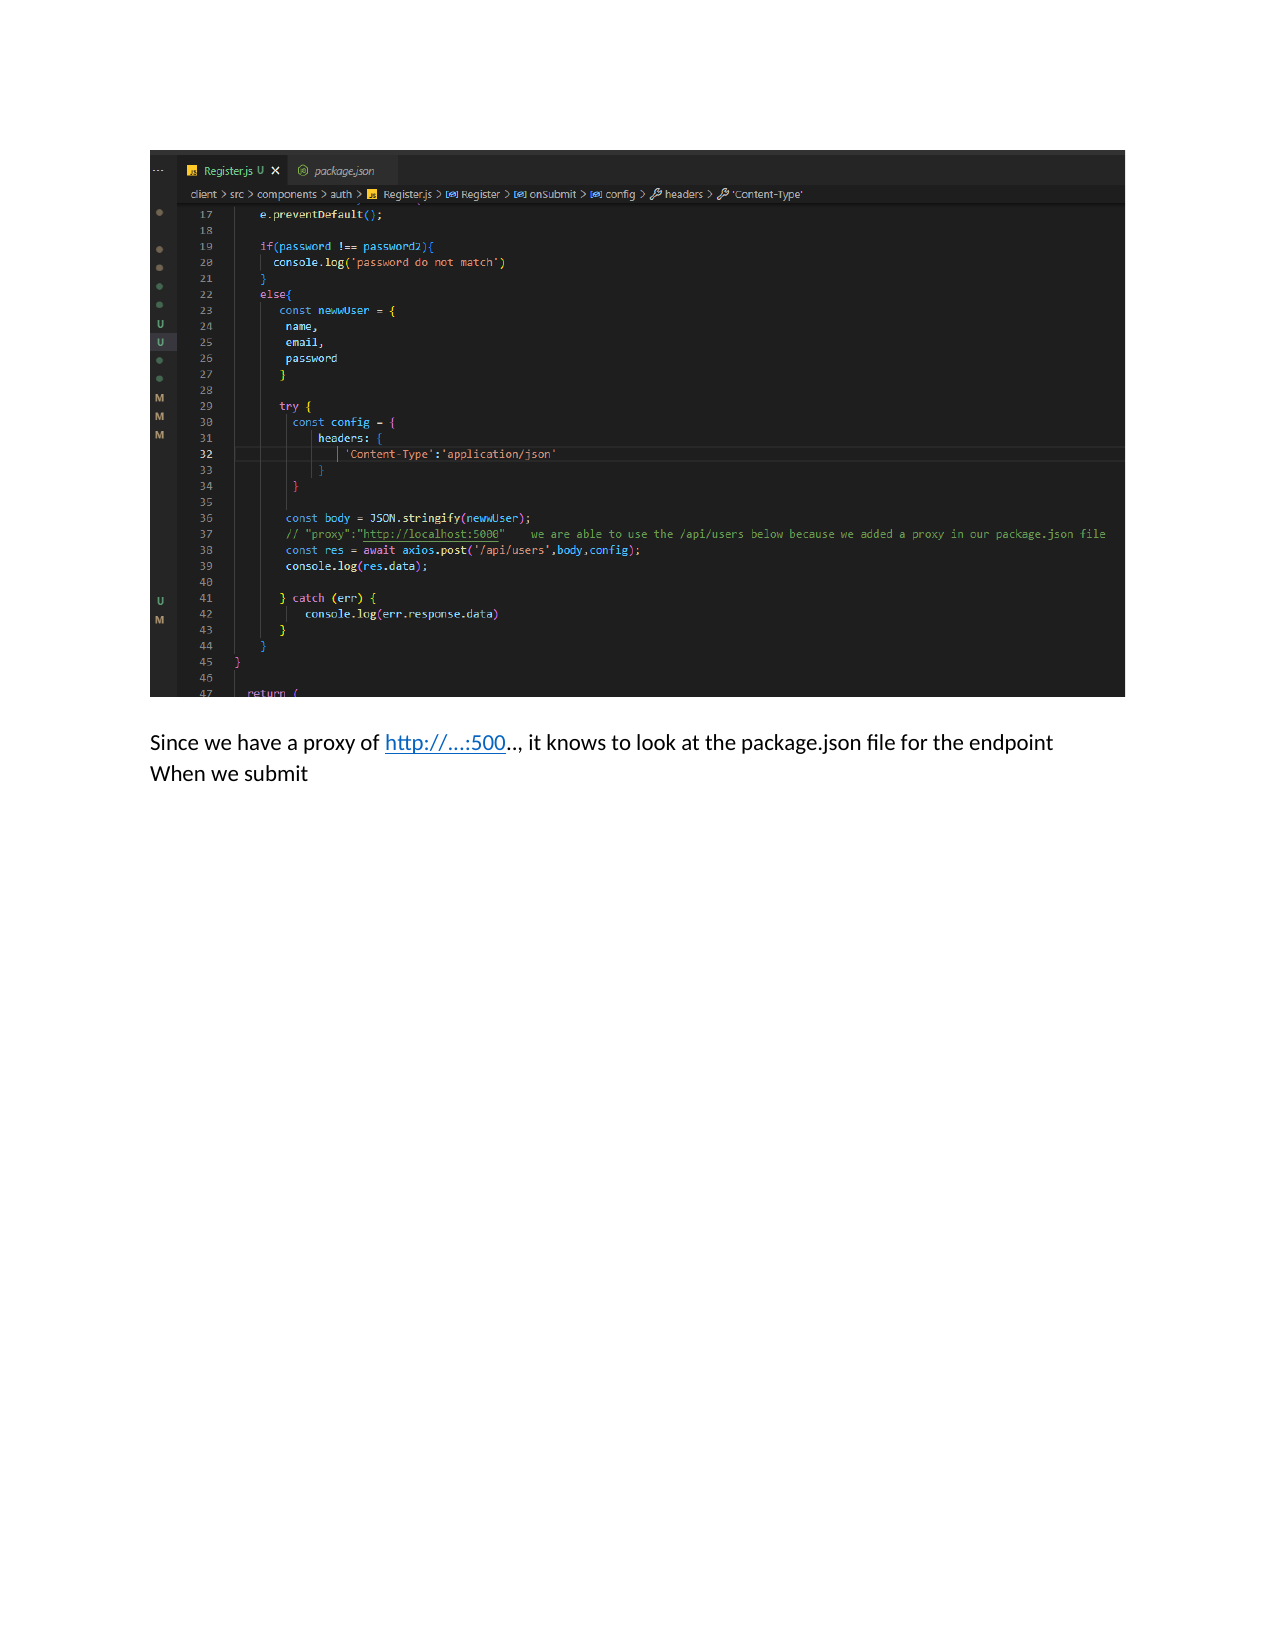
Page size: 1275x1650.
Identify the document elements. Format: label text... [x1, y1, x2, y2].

picture [150, 150, 1125, 697]
text Since we have a proxy of http://...:500.., it knows to look at the package.json file for the endpoint [150, 697, 1125, 757]
text When we submit [150, 759, 1125, 787]
